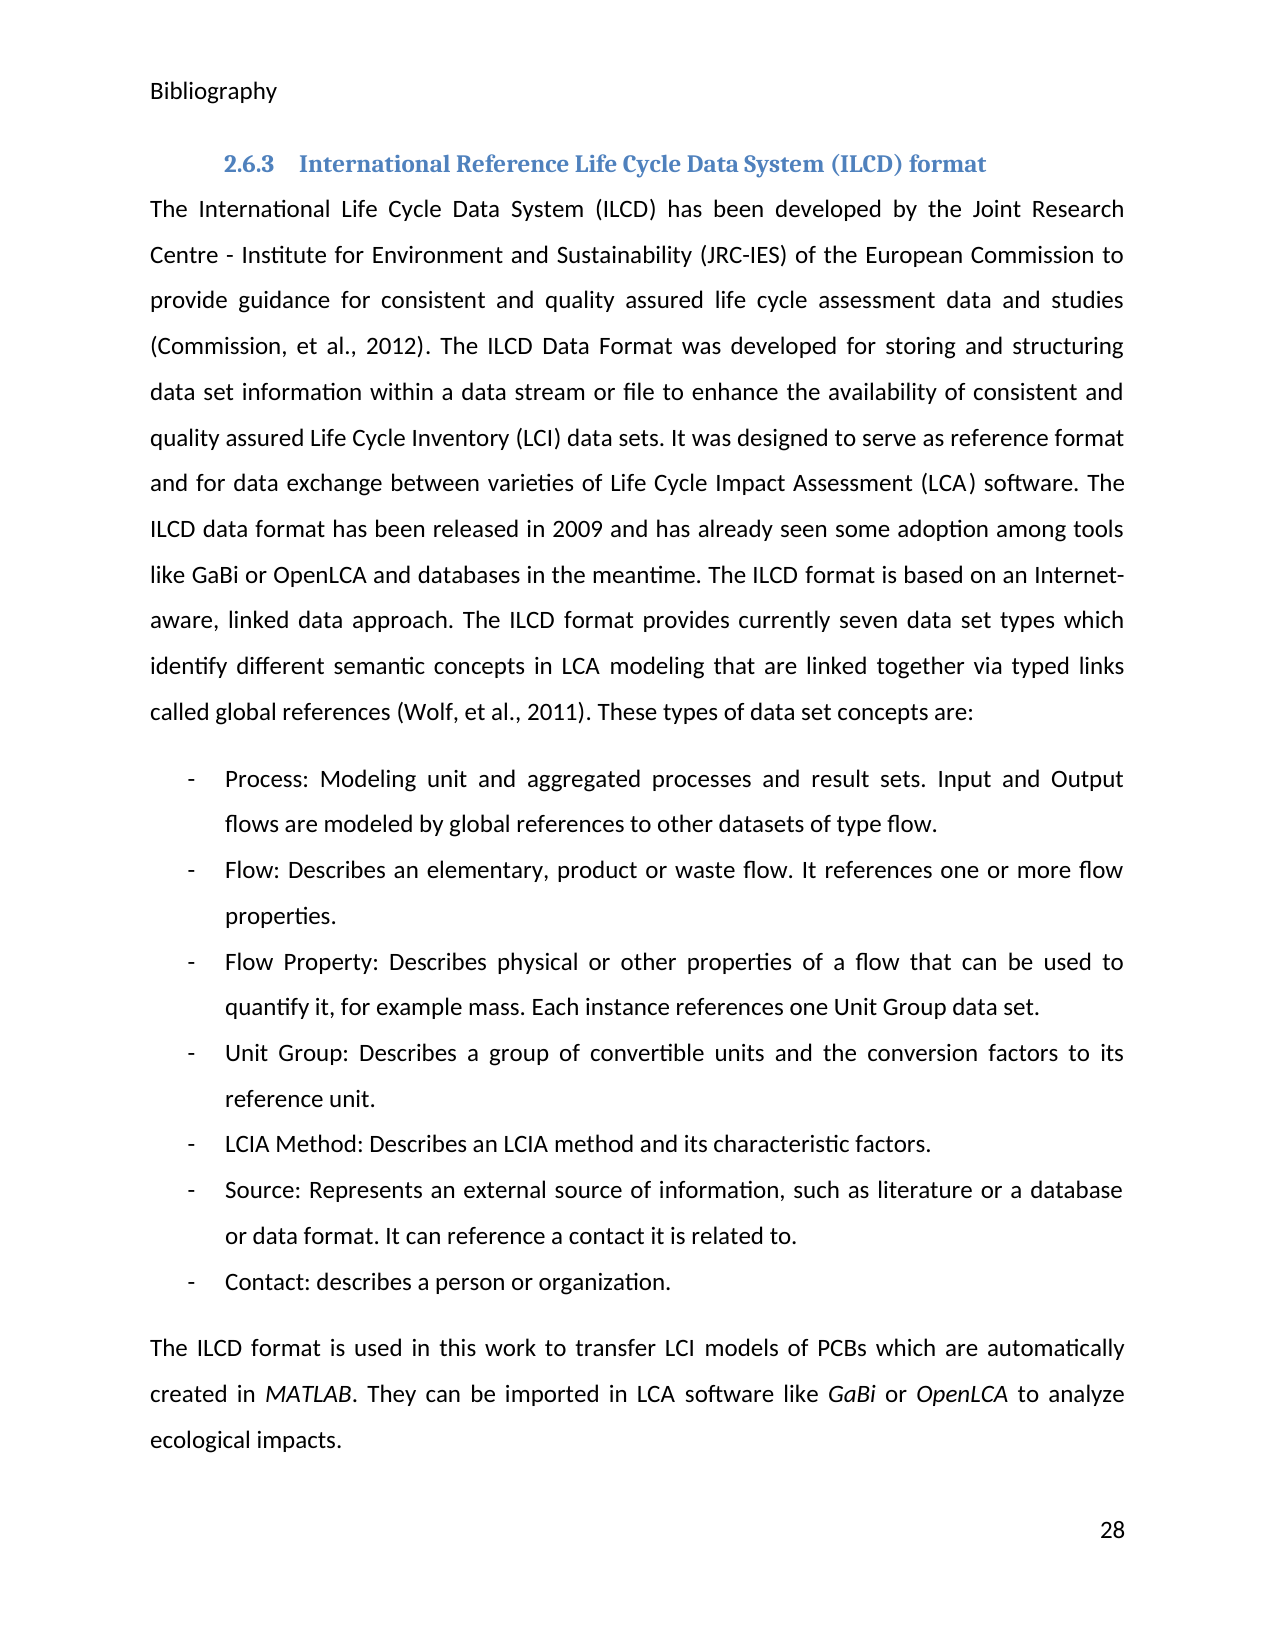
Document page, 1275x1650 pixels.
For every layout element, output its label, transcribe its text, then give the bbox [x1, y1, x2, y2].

text The ILCD format is used in this work to transfer LCI models of PCBs which are automatically created in MATLAB. They can be imported in LCA software like GaBi or OpenLCA to analyze ecological impacts. [150, 1332, 1125, 1454]
subtitle International Reference Life Cycle Data System (ILCD) format [224, 150, 1125, 179]
list LCIA Method: Describes an LCIA method and its characteristic factors. [187, 1128, 1125, 1159]
list Unit Group: Describes a group of convertible units and the conversion factors to its reference unit. [187, 1037, 1125, 1113]
text The International Life Cycle Data System (ILCD) has been developed by the Joint Research Centre - Institute for Environment and Sustainability (JRC-IES) of the European Commission to provide guidance for consistent and quality assured life cycle assessment data and studies . The ILCD Data Format was developed for storing and structuring data set information within a data stream or file to enhance the availability of consistent and quality assured Life Cycle Inventory (LCI) data sets. It was designed to serve as reference format and for data exchange between varieties of Life Cycle Impact Assessment (LCA) software. The ILCD data format has been released in 2009 and has already seen some adoption among tools like GaBi or OpenLCA and databases in the meantime. The ILCD format is based on an Internet-aware, linked data approach. The ILCD format provides currently seven data set types which identify different semantic concepts in LCA modeling that are linked together via typed links called global references . These types of data set concepts are: [150, 193, 1125, 727]
list Contact: describes a person or organization. [187, 1266, 1125, 1296]
list Source: Represents an external source of information, such as literature or a database or data format. It can reference a contact it is related to. [187, 1174, 1125, 1251]
list Flow Property: Describes physical or other properties of a flow that can be used to quantify it, for example mass. Each instance references one Unit Group data set. [187, 946, 1125, 1022]
list Flow: Describes an elementary, product or waste flow. It references one or more flow properties. [187, 854, 1125, 930]
list Process: Modeling unit and aggregated processes and result sets. Input and Output flows are modeled by global references to other datasets of type flow. [187, 763, 1125, 839]
